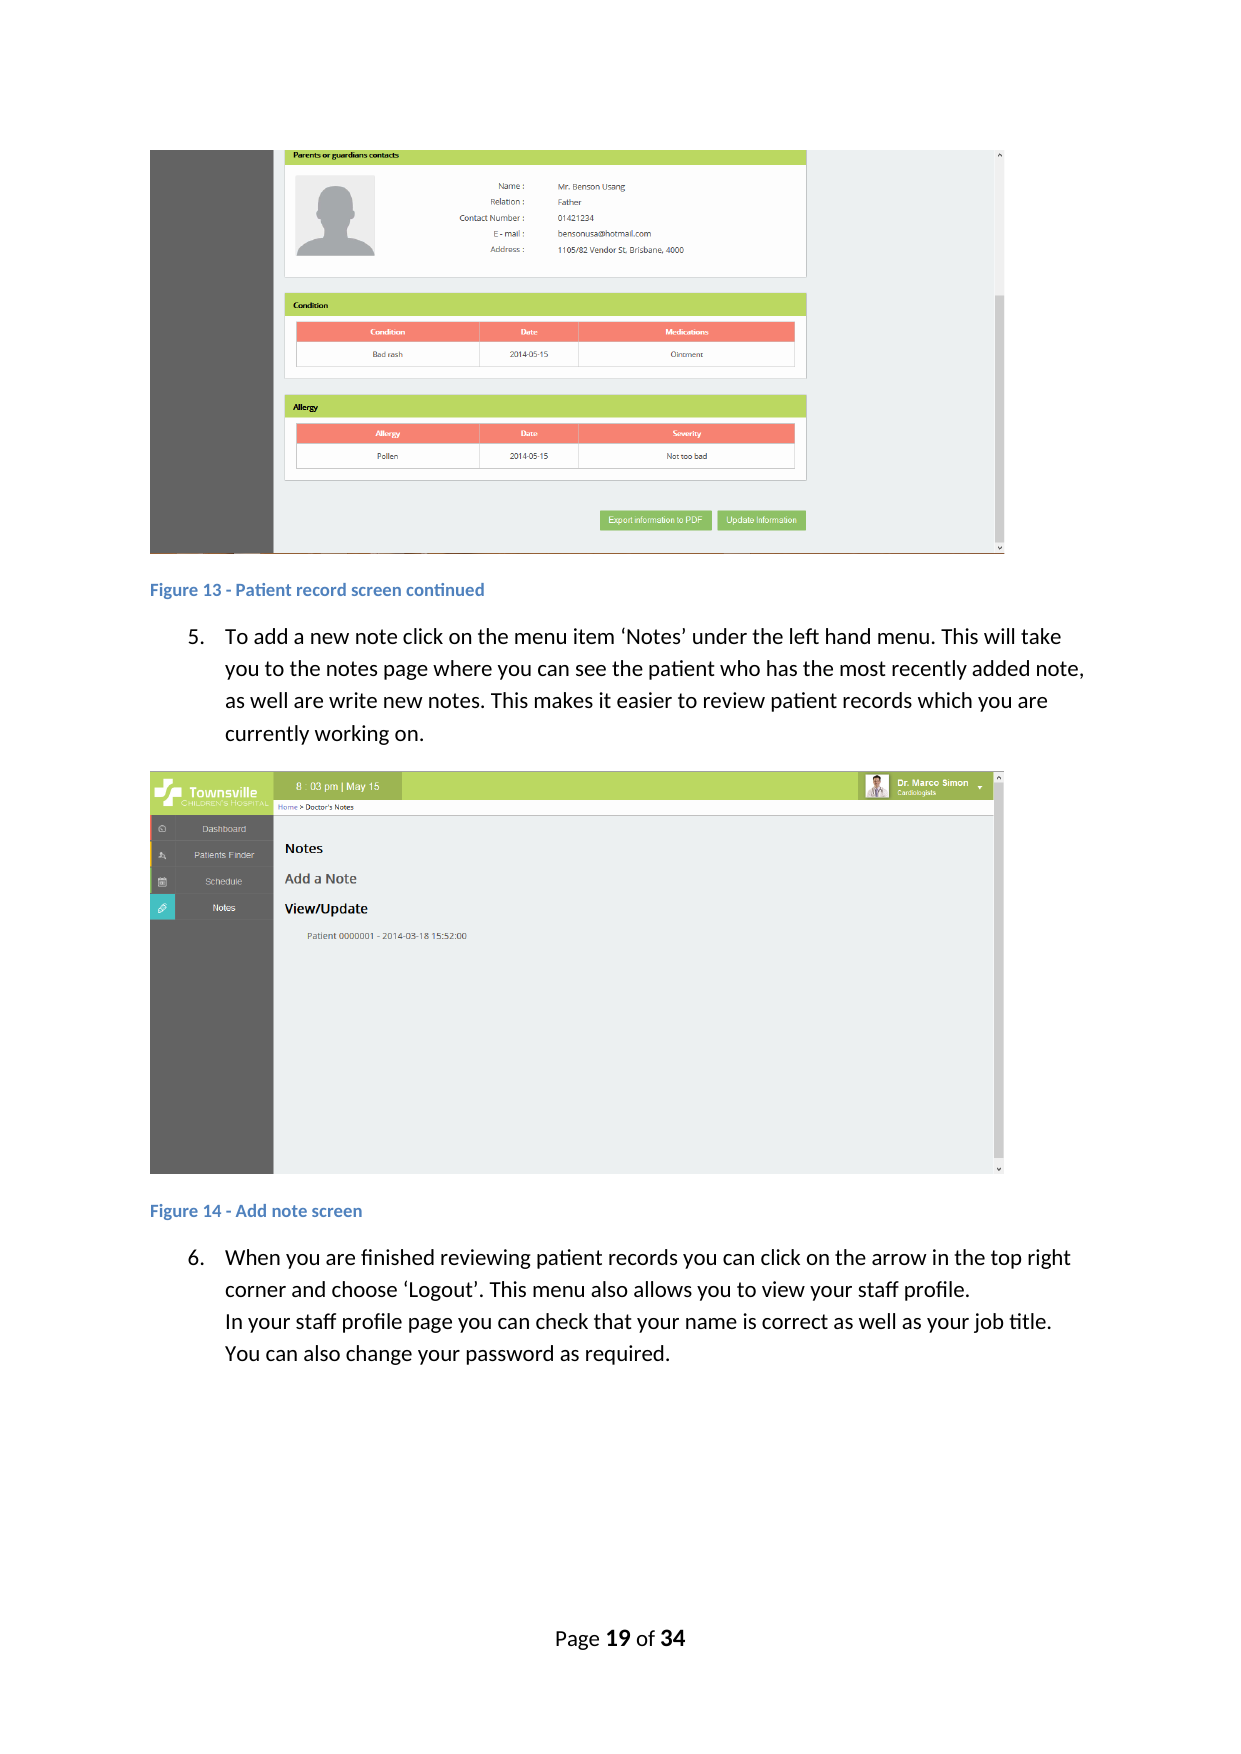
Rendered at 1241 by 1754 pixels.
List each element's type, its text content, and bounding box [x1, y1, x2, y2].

list To add a new note click on the menu item ‘Notes’ under the left hand menu. This will take you to the notes page where you can see the patient who has the most recently added note, as well are write new notes. This makes it easier to review patient records which you are currently working on. [187, 622, 1090, 747]
picture [150, 771, 1004, 1174]
picture [150, 150, 1005, 554]
list When you are finished reviewing patient records you can click on the arrow in the top right corner and choose ‘Logout’. This menu also allows you to view your staff profile. In your staff profile page you can check that your name is correct as well as your job title. You can also change your password as required. [187, 1243, 1090, 1367]
text Figure 13 - Patient record screen continued [150, 578, 1090, 601]
text Figure 14 - Add note screen [150, 1199, 1090, 1222]
